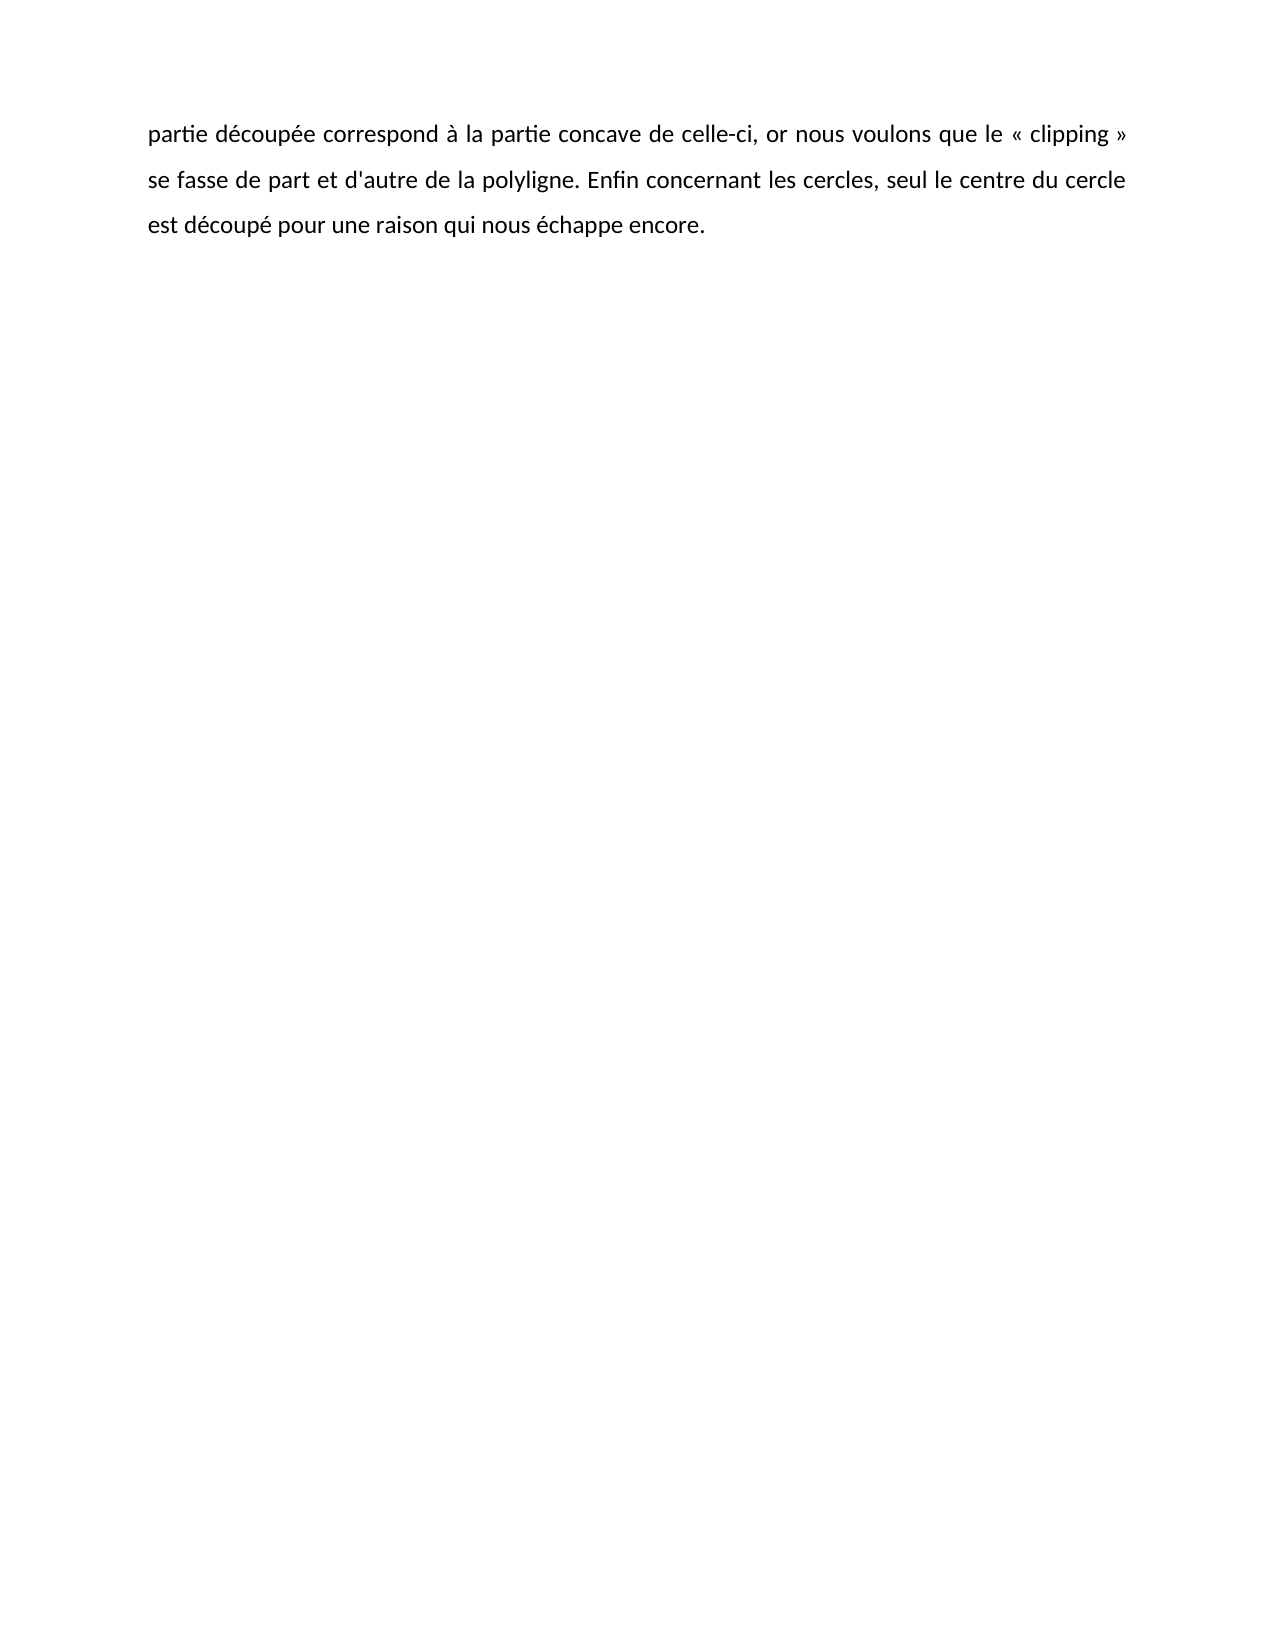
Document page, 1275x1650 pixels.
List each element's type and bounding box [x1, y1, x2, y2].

text [148, 118, 1127, 240]
